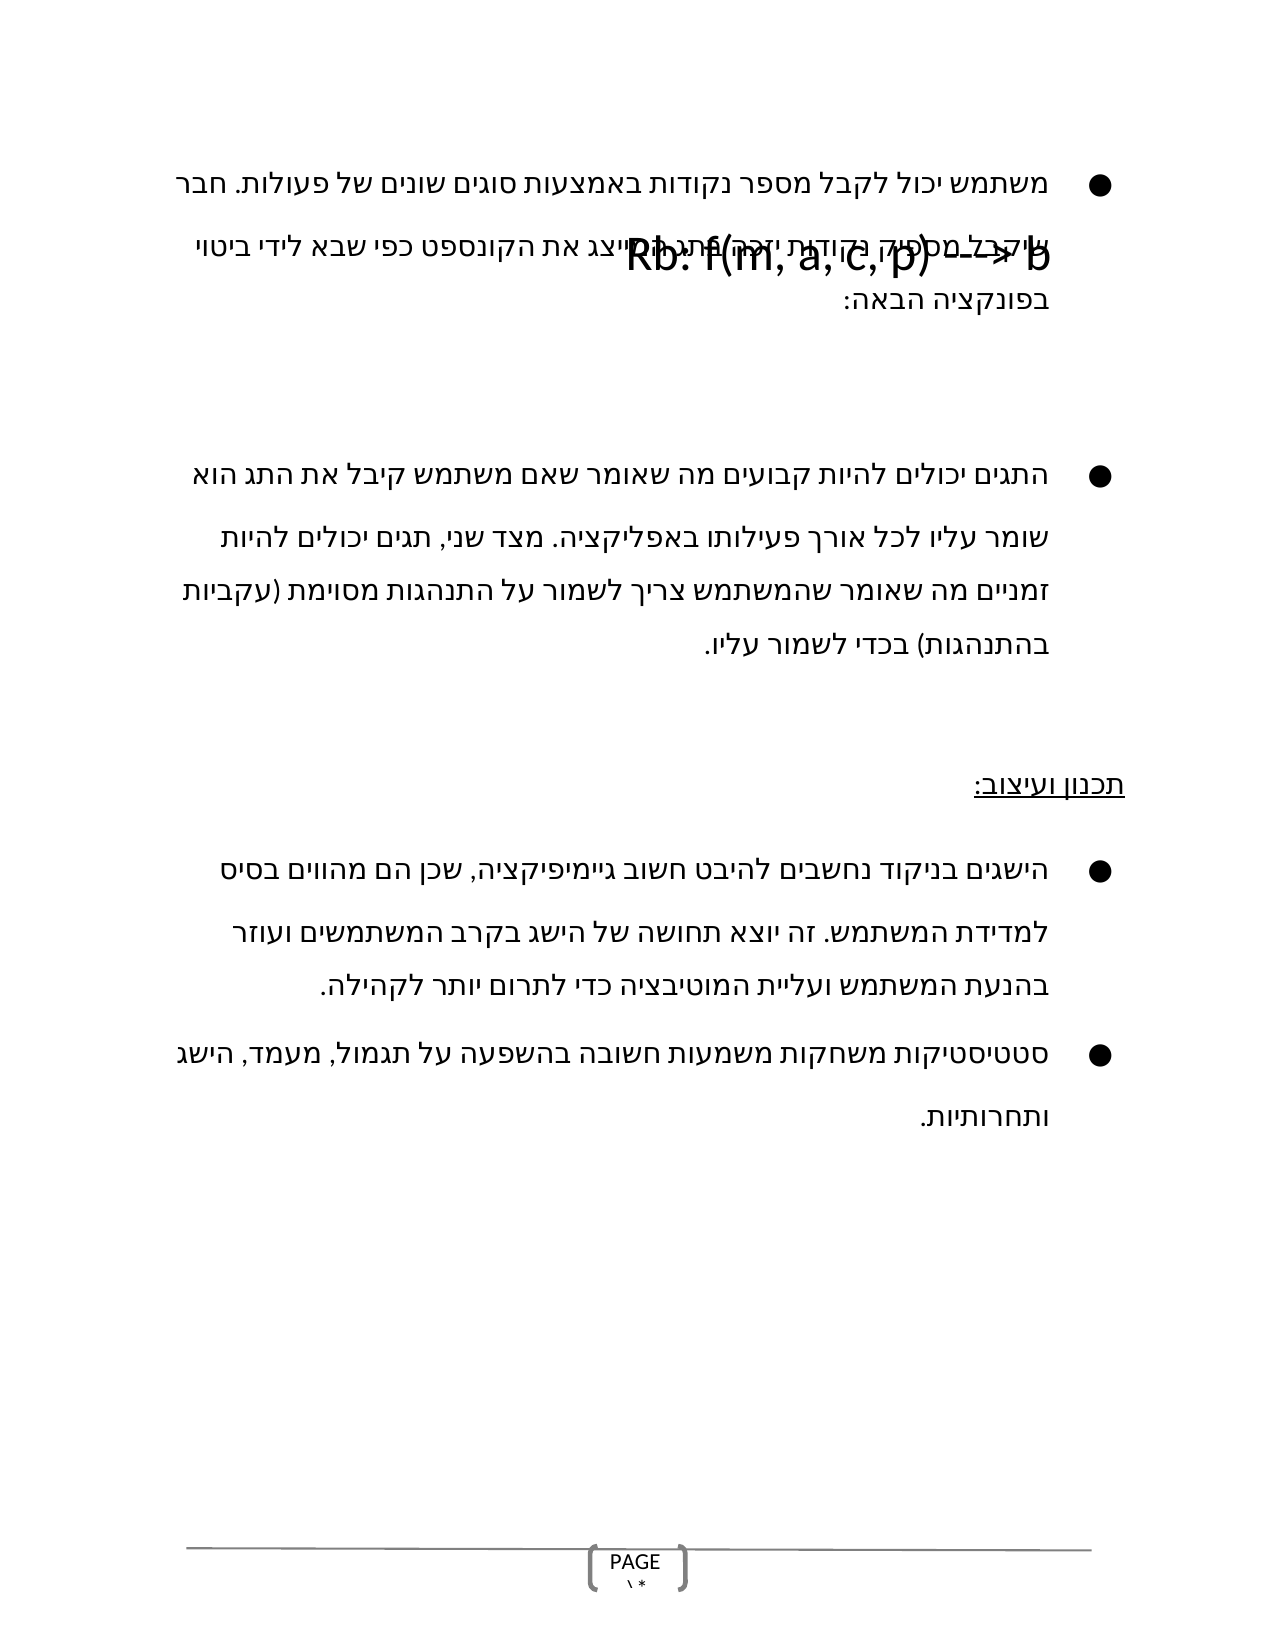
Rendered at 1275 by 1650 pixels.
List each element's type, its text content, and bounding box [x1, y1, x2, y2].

list משתמש יכול לקבל מספר נקודות באמצעות סוגים שונים של פעולות. חבר שיקבל מספיק נקודות יזכה בתג המייצג את הקונספט כפי שבא לידי ביטוי בפונקציה הבאה: [150, 150, 1087, 317]
list התגים יכולים להיות קבועים מה שאומר שאם משתמש קיבל את התג הוא שומר עליו לכל אורך פעילותו באפליקציה. מצד שני, תגים יכולים להיות זמניים מה שאומר שהמשתמש צריך לשמור על התנהגות מסוימת (עקביות בהתנהגות) בכדי לשמור עליו. [150, 441, 1087, 661]
text תכנון ועיצוב: [150, 766, 1125, 802]
list הישגים בניקוד נחשבים להיבט חשוב גיימיפיקציה, שכן הם מהווים בסיס למדידת המשתמש. זה יוצא תחושה של הישג בקרב המשתמשים ועוזר בהנעת המשתמש ועליית המוטיבציה כדי לתרום יותר לקהילה. [150, 836, 1087, 1003]
list סטטיסטיקות משחקות משמעות חשובה בהשפעה על תגמול, מעמד, הישג ותחרותיות. [150, 1021, 1087, 1134]
